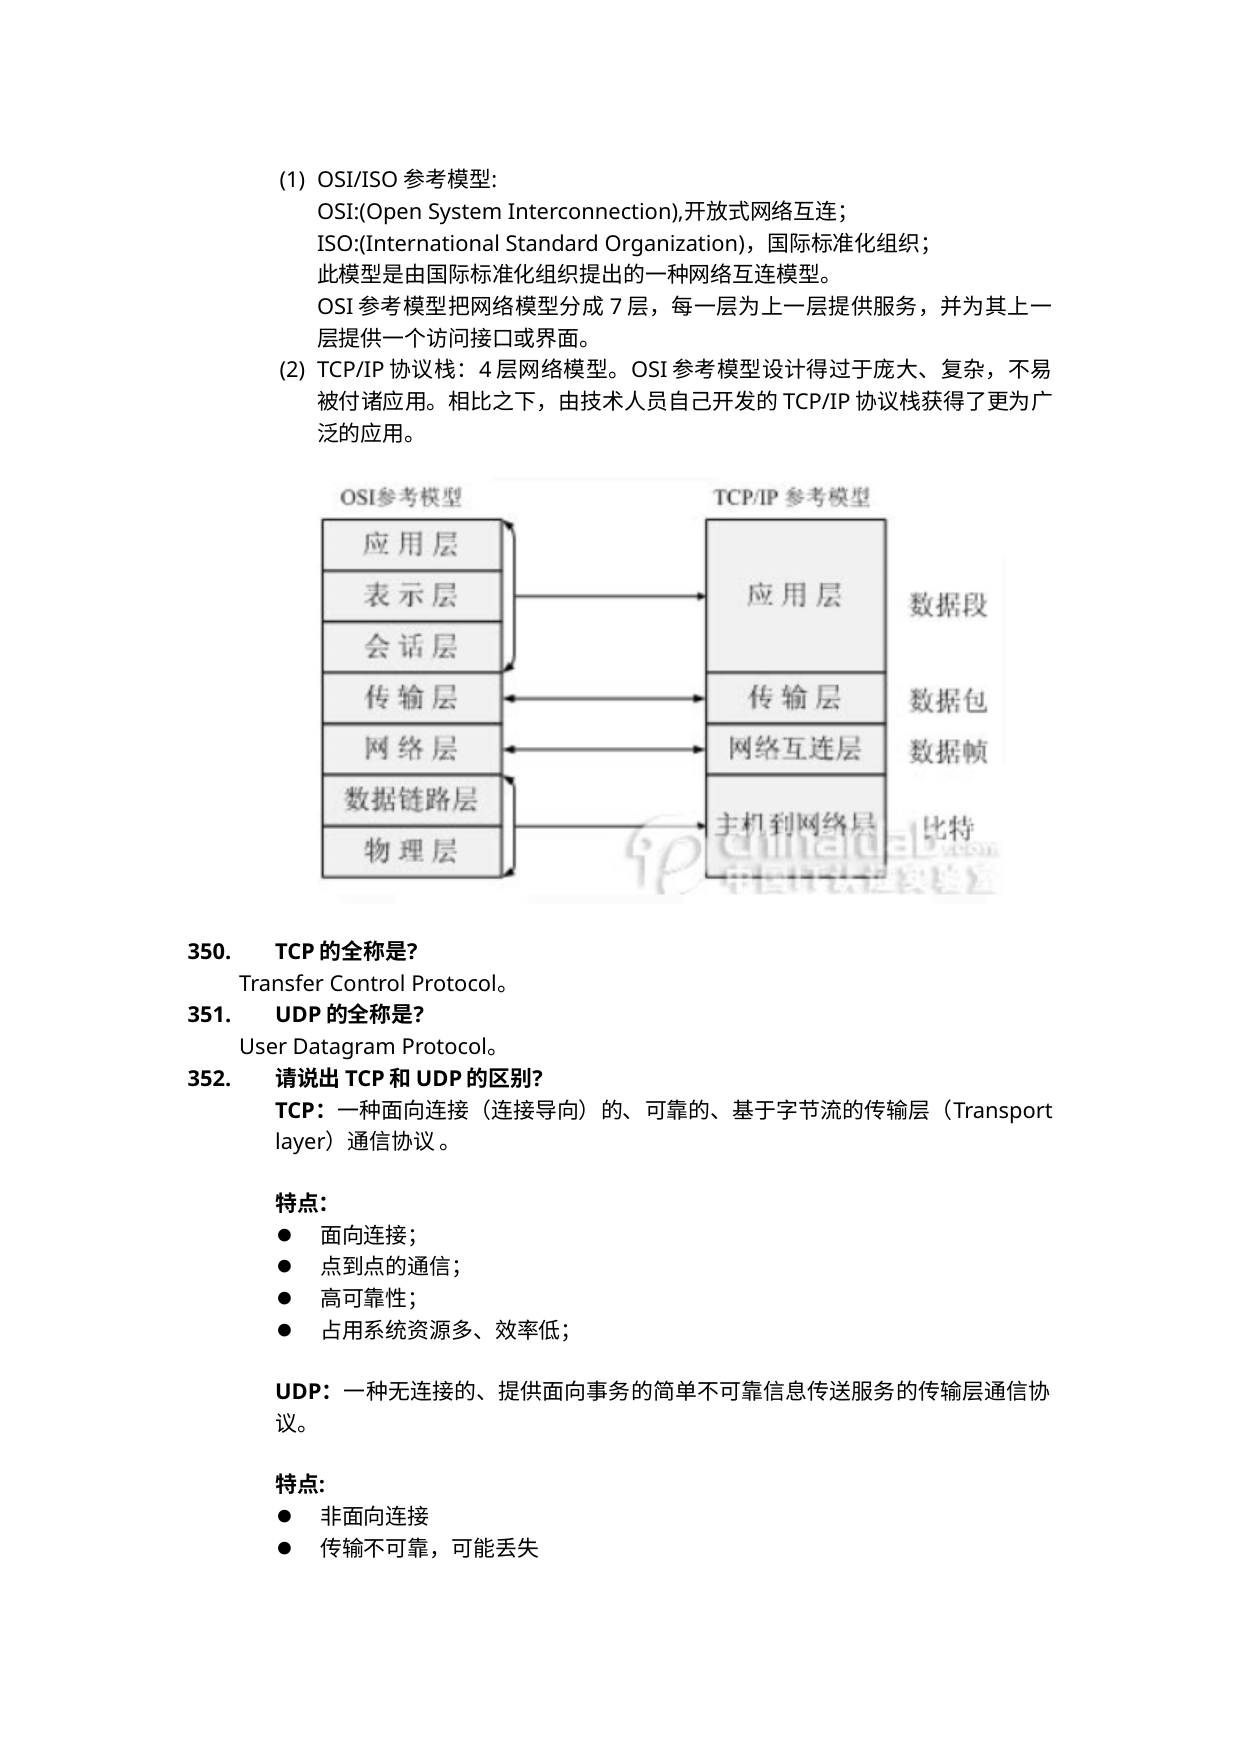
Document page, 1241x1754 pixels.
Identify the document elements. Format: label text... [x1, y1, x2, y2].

list 请说出TCP和UDP的区别? [187, 1061, 1053, 1093]
text 特点: [187, 1467, 1053, 1499]
text User Datagram Protocol。 [193, 1029, 1053, 1061]
text TCP：一种面向连接（连接导向）的、可靠的、基于字节流的传输层（Transport layer）通信协议 。 [275, 1093, 1053, 1156]
text OSI参考模型把网络模型分成7层，每一层为上一层提供服务，并为其上一层提供一个访问接口或界面。 [317, 289, 1053, 352]
list 传输不可靠，可能丢失 [276, 1531, 1053, 1562]
list 占用系统资源多、效率低； [276, 1313, 1053, 1344]
list UDP的全称是? [187, 997, 1053, 1029]
list 非面向连接 [276, 1499, 1053, 1531]
text 特点： [187, 1186, 1053, 1218]
list TCP的全称是? [187, 934, 1053, 966]
text Transfer Control Protocol。 [193, 966, 1053, 997]
text 此模型是由国际标准化组织提出的一种网络互连模型。 [317, 257, 1053, 289]
list 面向连接； [276, 1218, 1053, 1249]
list OSI/ISO 参考模型: [279, 162, 1053, 194]
list 高可靠性； [276, 1281, 1053, 1313]
text UDP：一种无连接的、提供面向事务的简单不可靠信息传送服务的传输层通信协议。 [275, 1374, 1053, 1437]
text OSI:(Open System Interconnection),开放式网络互连； [317, 194, 1053, 226]
text ISO:(International Standard Organization)，国际标准化组织； [317, 226, 1053, 257]
list 点到点的通信； [276, 1249, 1053, 1281]
list TCP/IP协议栈：4层网络模型。OSI参考模型设计得过于庞大、复杂，不易被付诸应用。相比之下，由技术人员自己开发的TCP/IP协议栈获得了更为广泛的应用。 [279, 352, 1053, 448]
picture [316, 477, 1006, 904]
